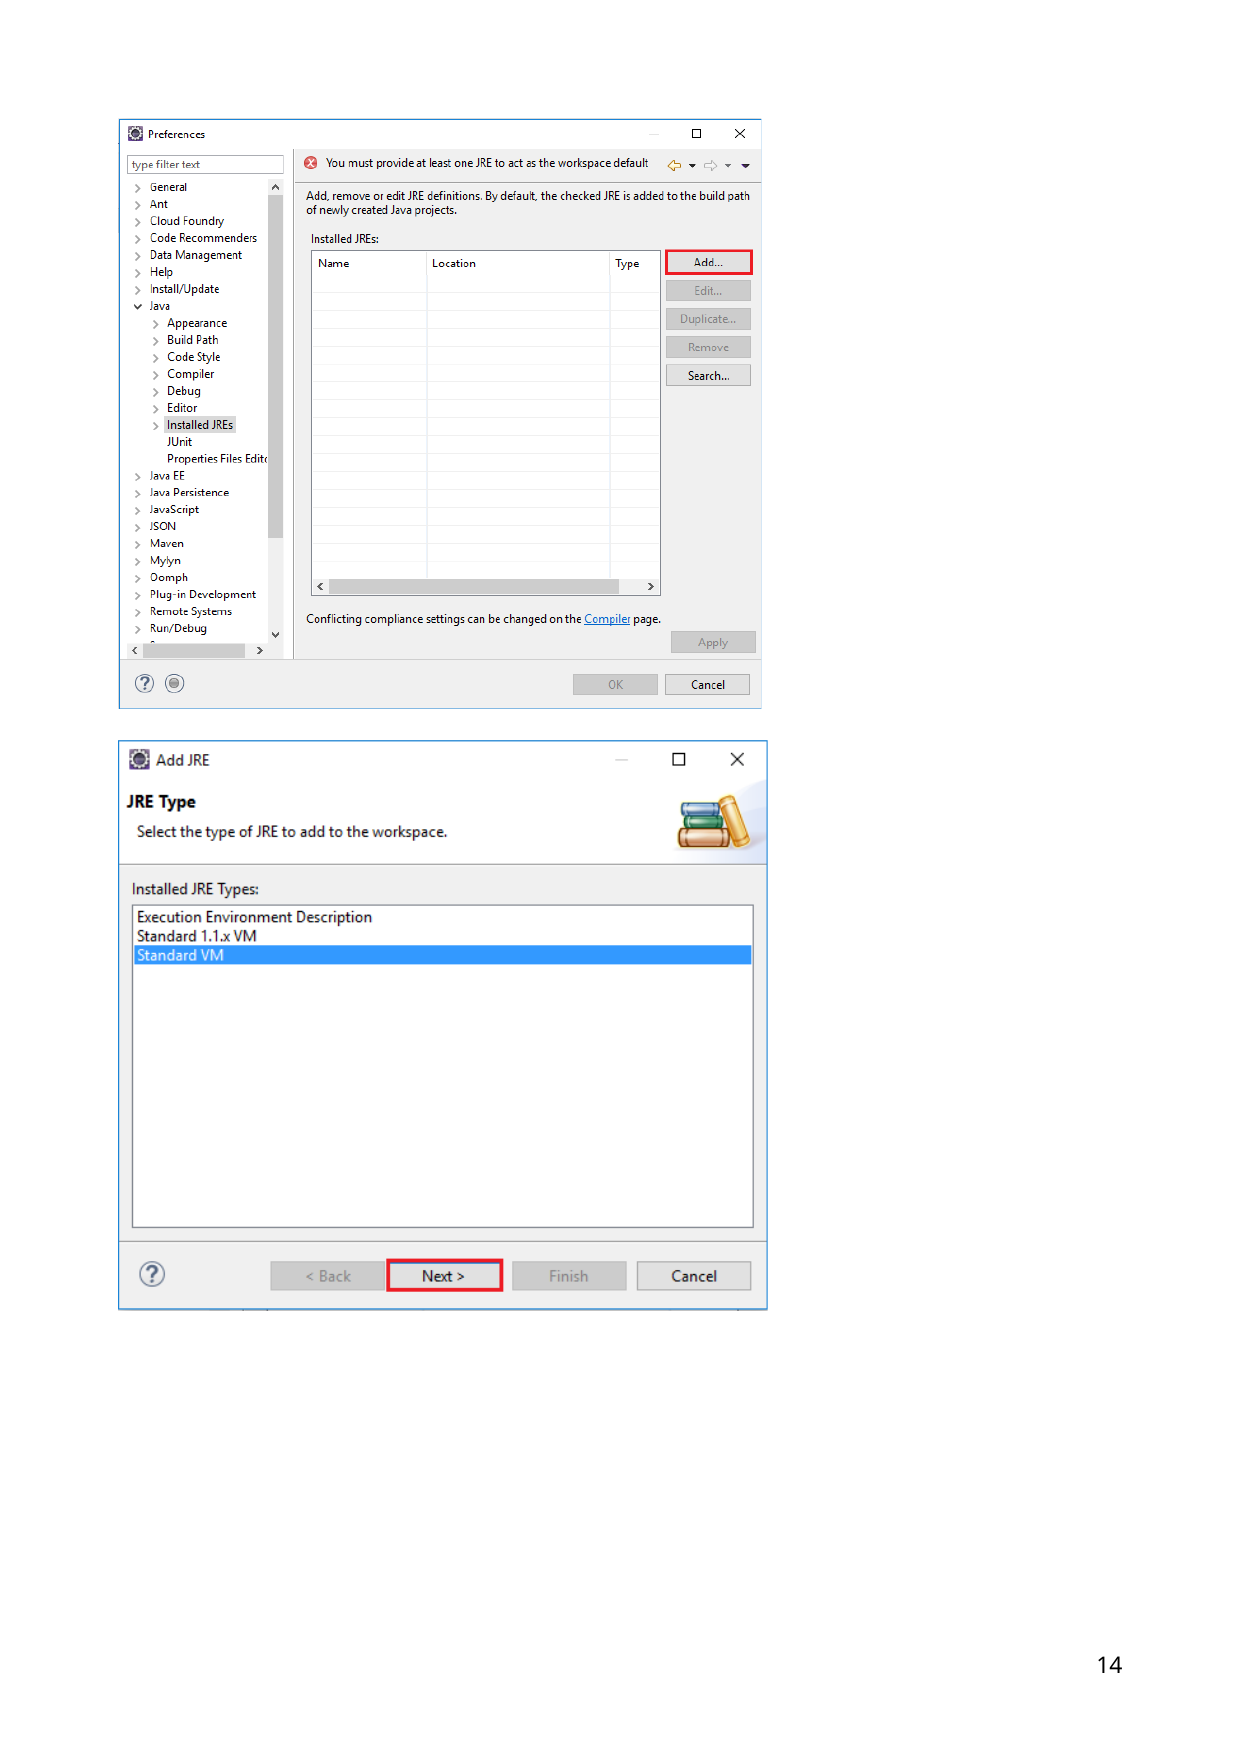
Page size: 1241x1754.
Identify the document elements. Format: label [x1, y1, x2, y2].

picture [118, 740, 768, 1311]
picture [118, 118, 762, 709]
